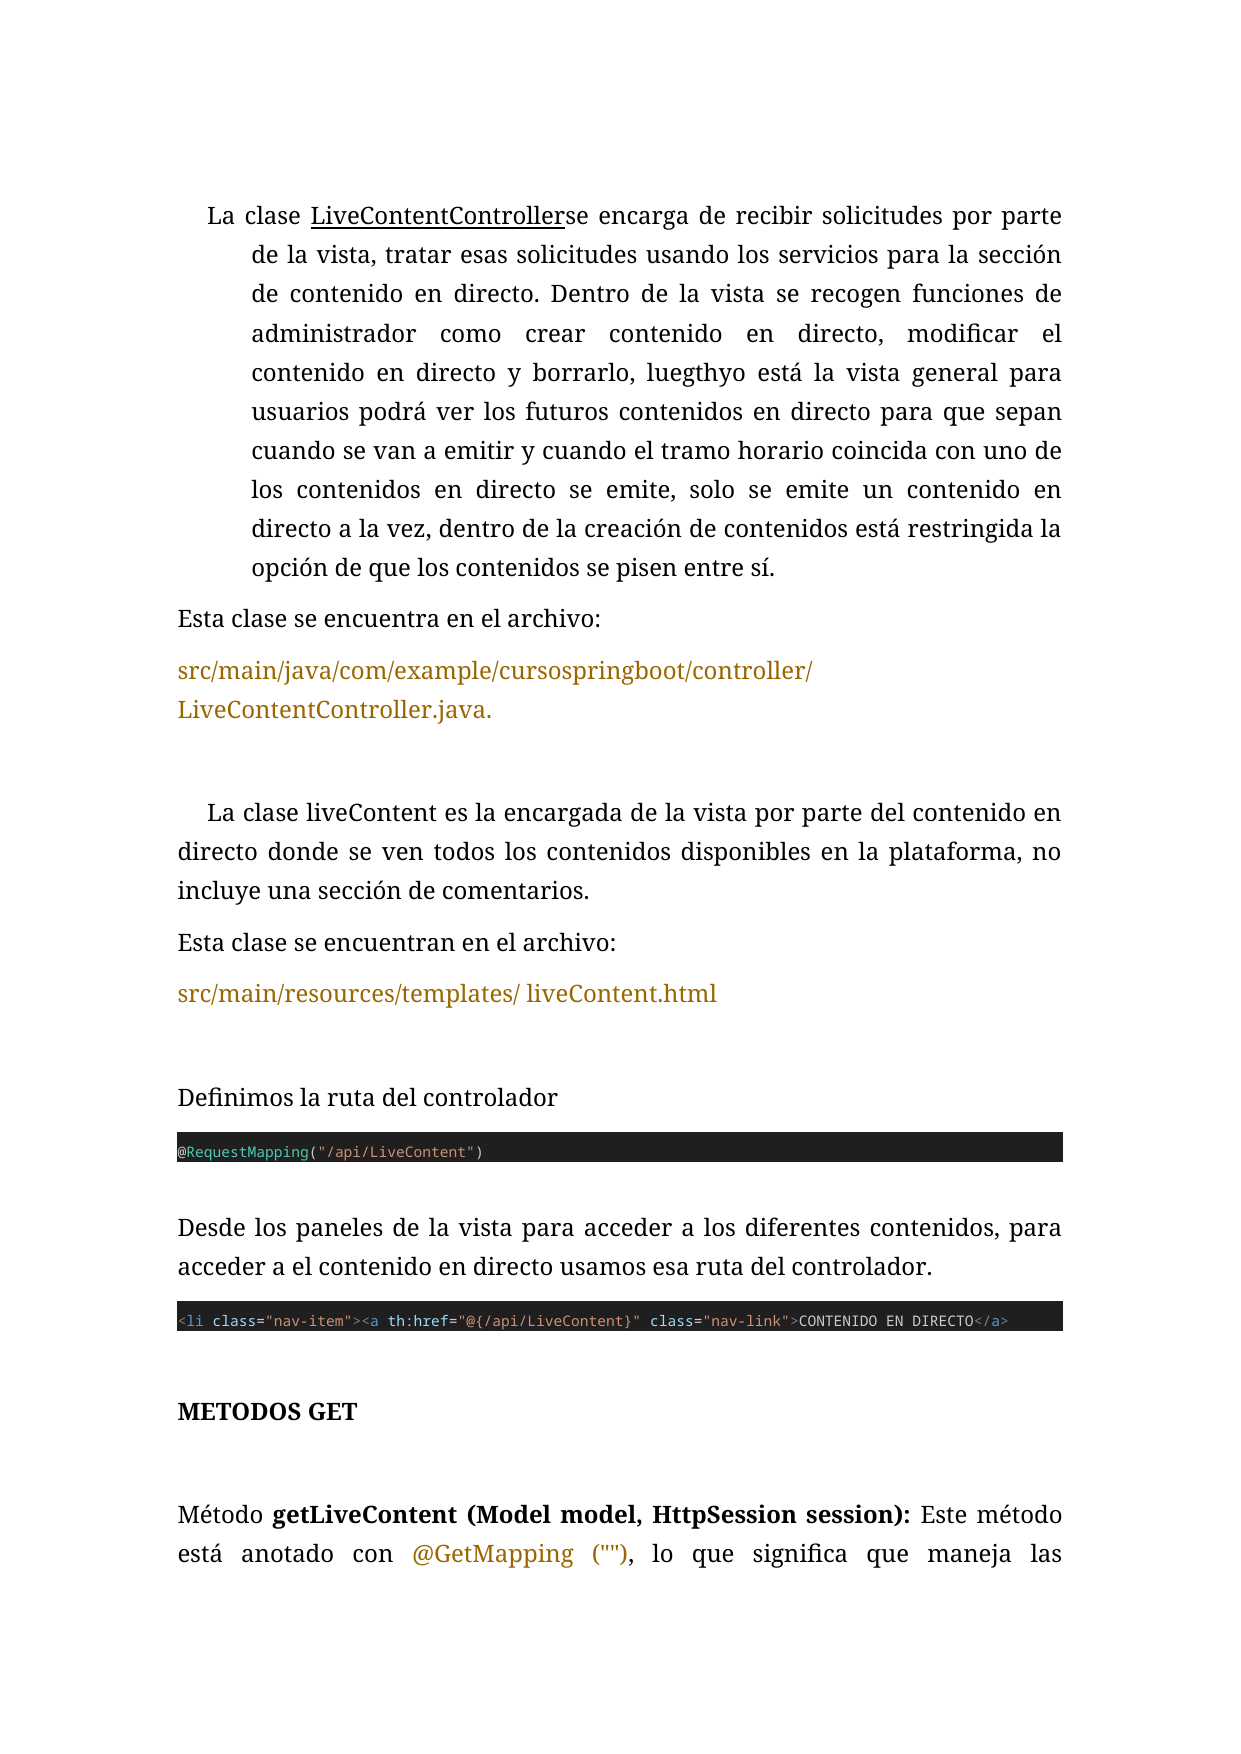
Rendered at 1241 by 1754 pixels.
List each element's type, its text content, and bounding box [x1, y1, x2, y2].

text METODOS GET [177, 1395, 1063, 1427]
text @RequestMapping("/api/LiveContent") [177, 1132, 1063, 1162]
text Desde los paneles de la vista para acceder a los diferentes contenidos, para acceder a el contenido en directo usamos esa ruta del controlador. [177, 1211, 1063, 1282]
text src/main/resources/templates/ liveContent.html [177, 977, 1063, 1010]
text Definimos la ruta del controlador [177, 1080, 1063, 1113]
text Esta clase se encuentran en el archivo: [177, 926, 1063, 958]
text src/main/java/com/example/cursospringboot/controller/ LiveContentController.java. [177, 654, 1063, 726]
text La clase LiveContentControllerse encarga de recibir solicitudes por parte de la vista, tratar esas solicitudes usando los servicios para la sección de contenido en directo. Dentro de la vista se recogen funciones de administrador como crear contenido en directo, modificar el contenido en directo y borrarlo, luegthyo está la vista general para usuarios podrá ver los futuros contenidos en directo para que sepan cuando se van a emitir y cuando el tramo horario coincida con uno de los contenidos en directo se emite, solo se emite un contenido en directo a la vez, dentro de la creación de contenidos está restringida la opción de que los contenidos se pisen entre sí. [207, 199, 1063, 583]
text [177, 1498, 1063, 1570]
text <li class="nav-item"><a th:href="@{/api/LiveContent}" class="nav-link">CONTENIDO EN DIRECTO</a> [177, 1301, 1063, 1331]
text La clase liveContent es la encargada de la vista por parte del contenido en directo donde se ven todos los contenidos disponibles en la plataforma, no incluye una sección de comentarios. [177, 796, 1063, 907]
text Esta clase se encuentra en el archivo: [177, 602, 1063, 635]
